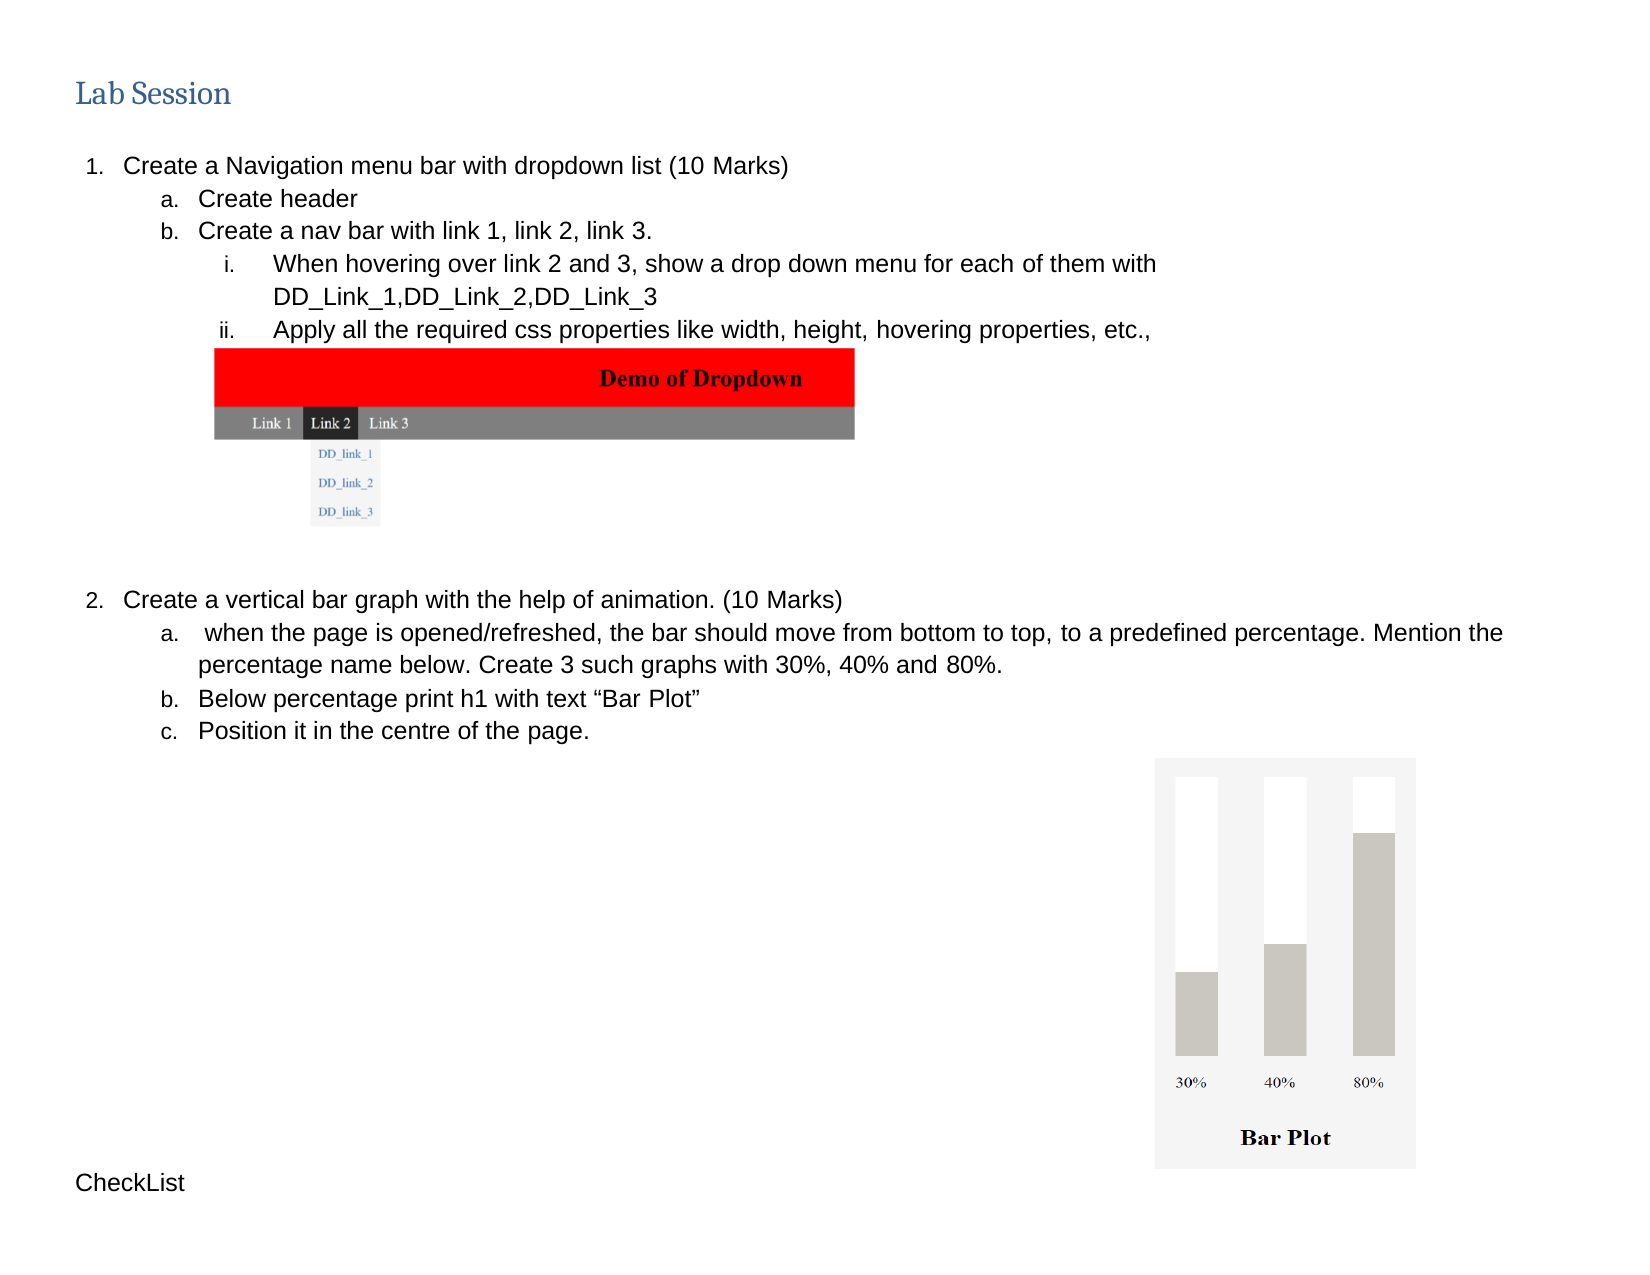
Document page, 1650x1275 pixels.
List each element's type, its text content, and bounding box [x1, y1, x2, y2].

list Position it in the centre of the page. [160, 716, 1575, 745]
list When hovering over link 2 and 3, show a drop down menu for each of them with DD_Link_1,DD_Link_2,DD_Link_3 [224, 249, 1535, 311]
list Below percentage print h1 with text “Bar Plot” [160, 683, 1575, 712]
list Create a nav bar with link 1, link 2, link 3. [160, 216, 1575, 245]
list when the page is opened/refreshed, the bar should move from bottom to top, to a predefined percentage. Mention the percentage name below. Create 3 such graphs with 30%, 40% and 80%. [160, 617, 1565, 679]
list Create a Navigation menu bar with dropdown list (10 Marks) [85, 151, 1575, 180]
subtitle Lab Session [75, 75, 1575, 113]
list Apply all the required css properties like width, height, hovering properties, etc., [219, 315, 1469, 344]
text CheckList [75, 745, 1575, 1197]
list Create a vertical bar graph with the help of animation. (10 Marks) [85, 585, 1575, 613]
picture [214, 348, 855, 527]
list Create header [160, 184, 1575, 212]
picture [1154, 758, 1416, 1169]
